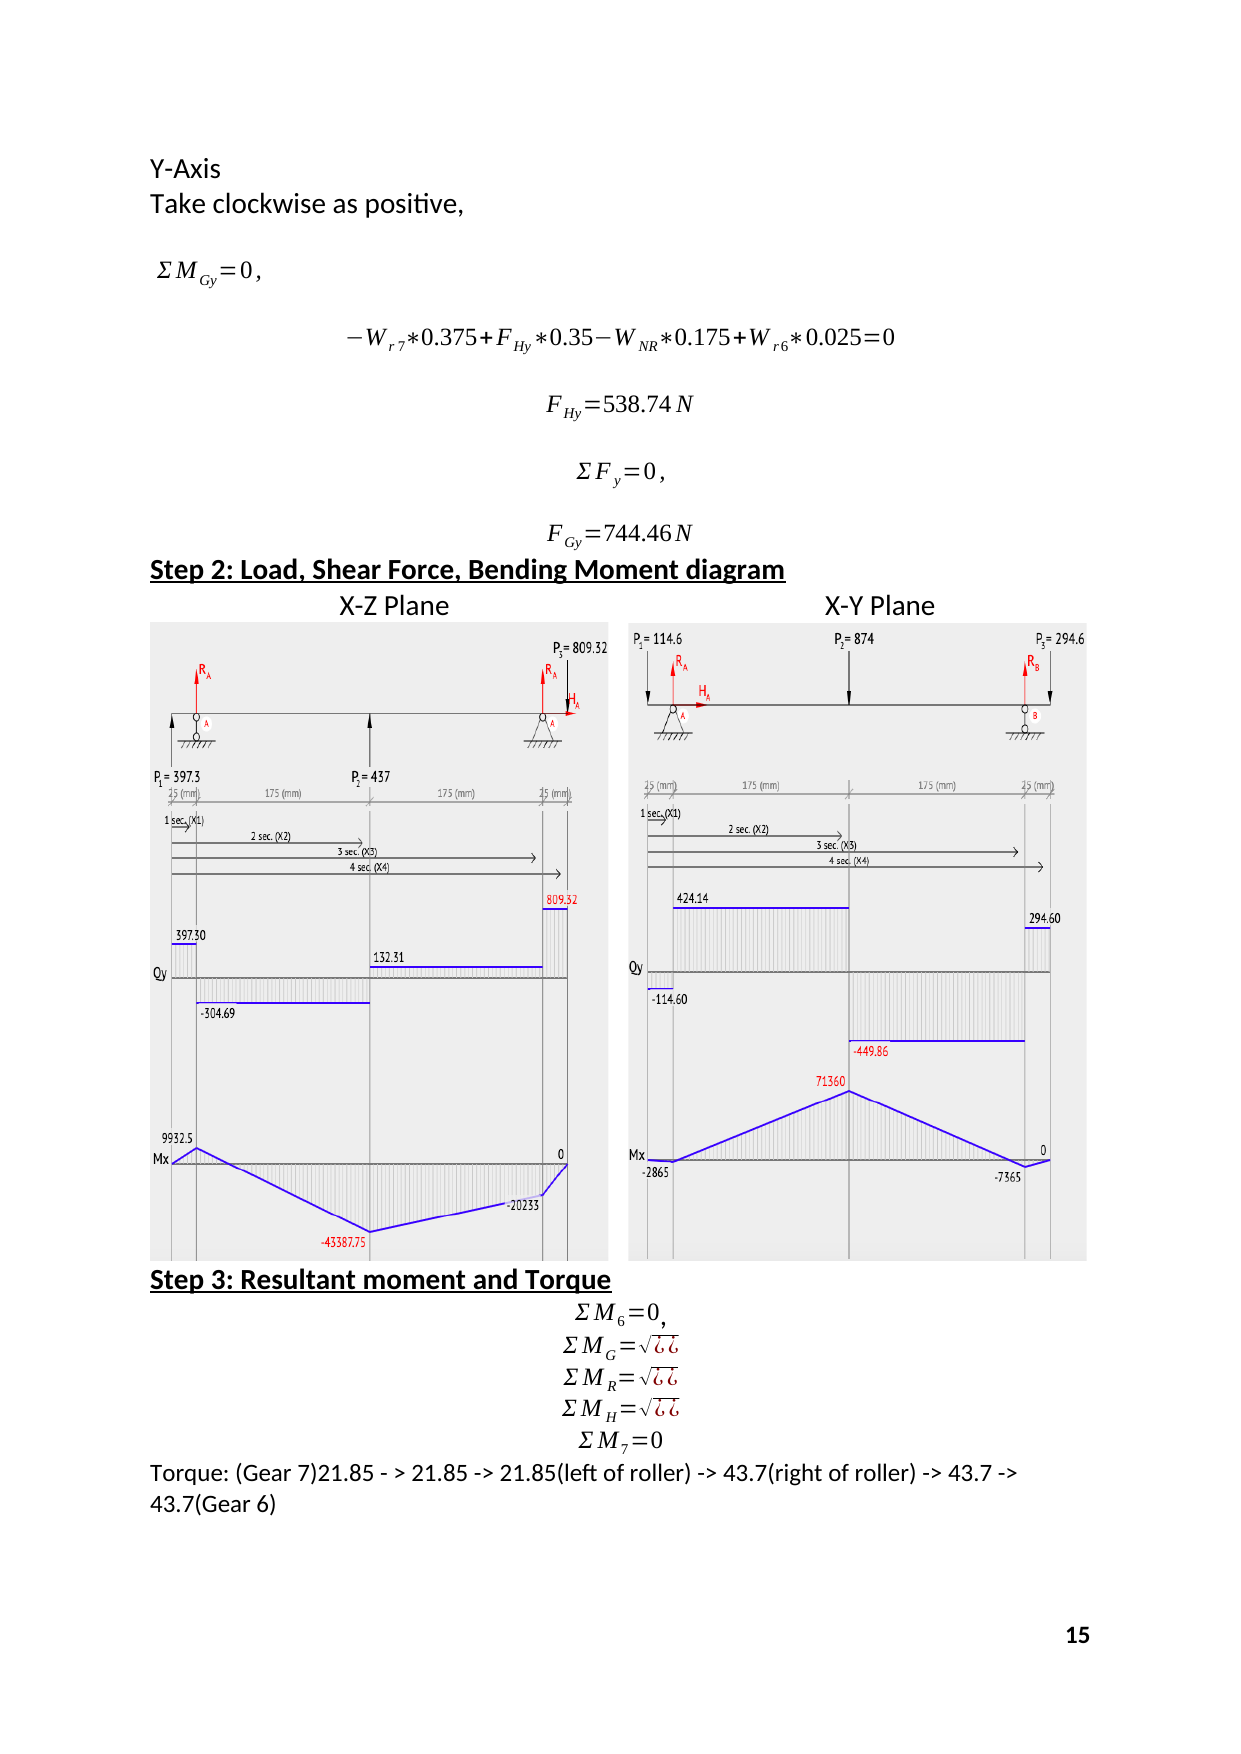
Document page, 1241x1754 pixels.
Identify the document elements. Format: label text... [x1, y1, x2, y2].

text Torque: (Gear 7)21.85 - > 21.85 -> 21.85(left of roller) -> 43.7(right of roller) -> 43.7 -> 43.7(Gear 6) [150, 1458, 1090, 1519]
text Step 3: Resultant moment and Torque [150, 1261, 1090, 1297]
text Take clockwise as positive, [150, 186, 1090, 221]
picture [150, 622, 609, 1261]
text Y-Axis [150, 150, 1090, 186]
text X-Z Plane X-Y Plane [150, 587, 1090, 622]
text , [150, 1297, 1090, 1332]
picture [628, 623, 1087, 1261]
text Step 2: Load, Shear Force, Bending Moment diagram [150, 551, 1090, 587]
